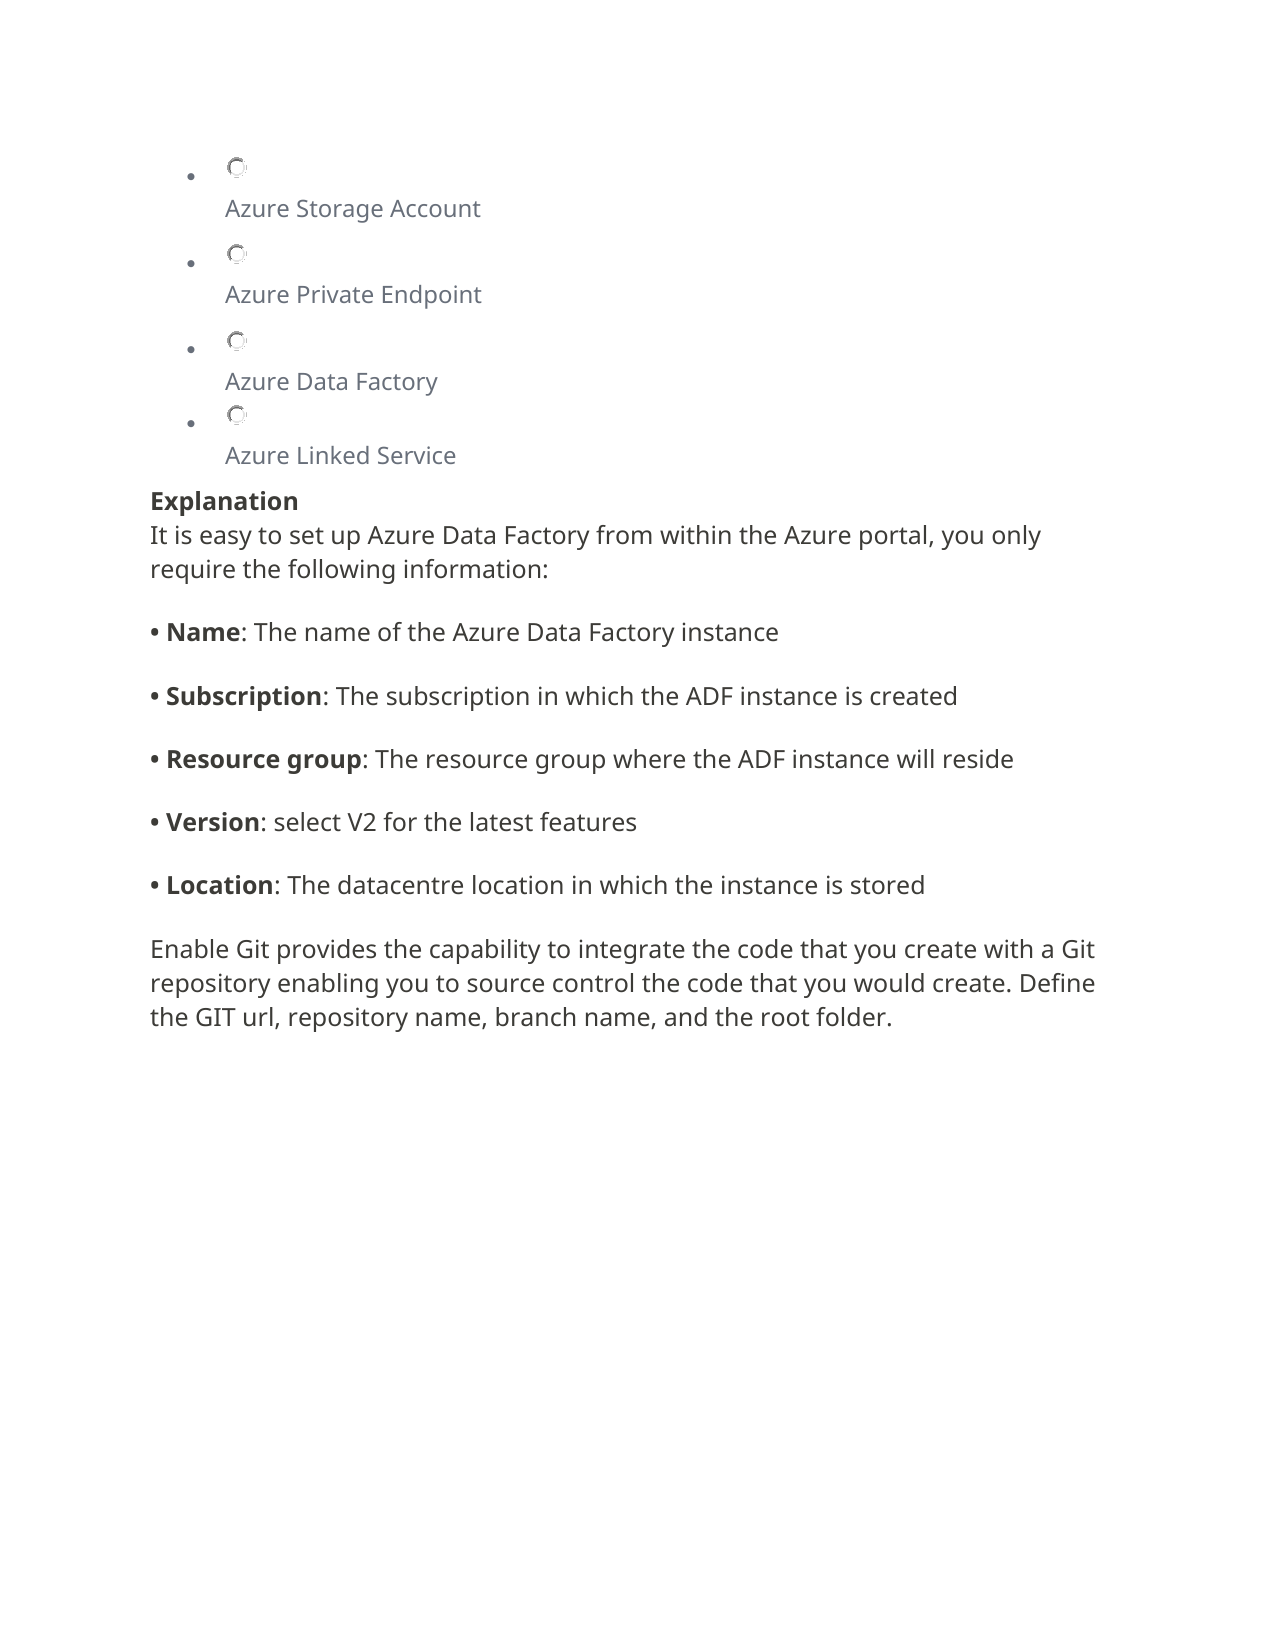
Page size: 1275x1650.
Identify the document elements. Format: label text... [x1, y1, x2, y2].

list ​ [187, 237, 1125, 278]
list ​ [187, 323, 1125, 364]
text Azure Data Factory [225, 364, 1125, 397]
text Azure Private Endpoint [225, 278, 1125, 311]
text • Subscription: The subscription in which the ADF instance is created [150, 678, 1125, 712]
text • Location: The datacentre location in which the instance is stored [150, 868, 1125, 902]
text Enable Git provides the capability to integrate the code that you create with a Git repository enabling you to source control the code that you would create. Define the GIT url, repository name, branch name, and the root folder. [150, 931, 1125, 1033]
text • Resource group: The resource group where the ADF instance will reside [150, 742, 1125, 776]
text • Version: select V2 for the latest features [150, 805, 1125, 839]
text • Name: The name of the Azure Data Factory instance [150, 615, 1125, 649]
list ​ [187, 397, 1125, 439]
text Azure Linked Service [225, 439, 1125, 471]
text It is easy to set up Azure Data Factory from within the Azure portal, you only require the following information: [150, 518, 1125, 586]
text Explanation [150, 484, 1125, 518]
list ​ [187, 150, 1125, 191]
text Azure Storage Account [225, 191, 1125, 224]
